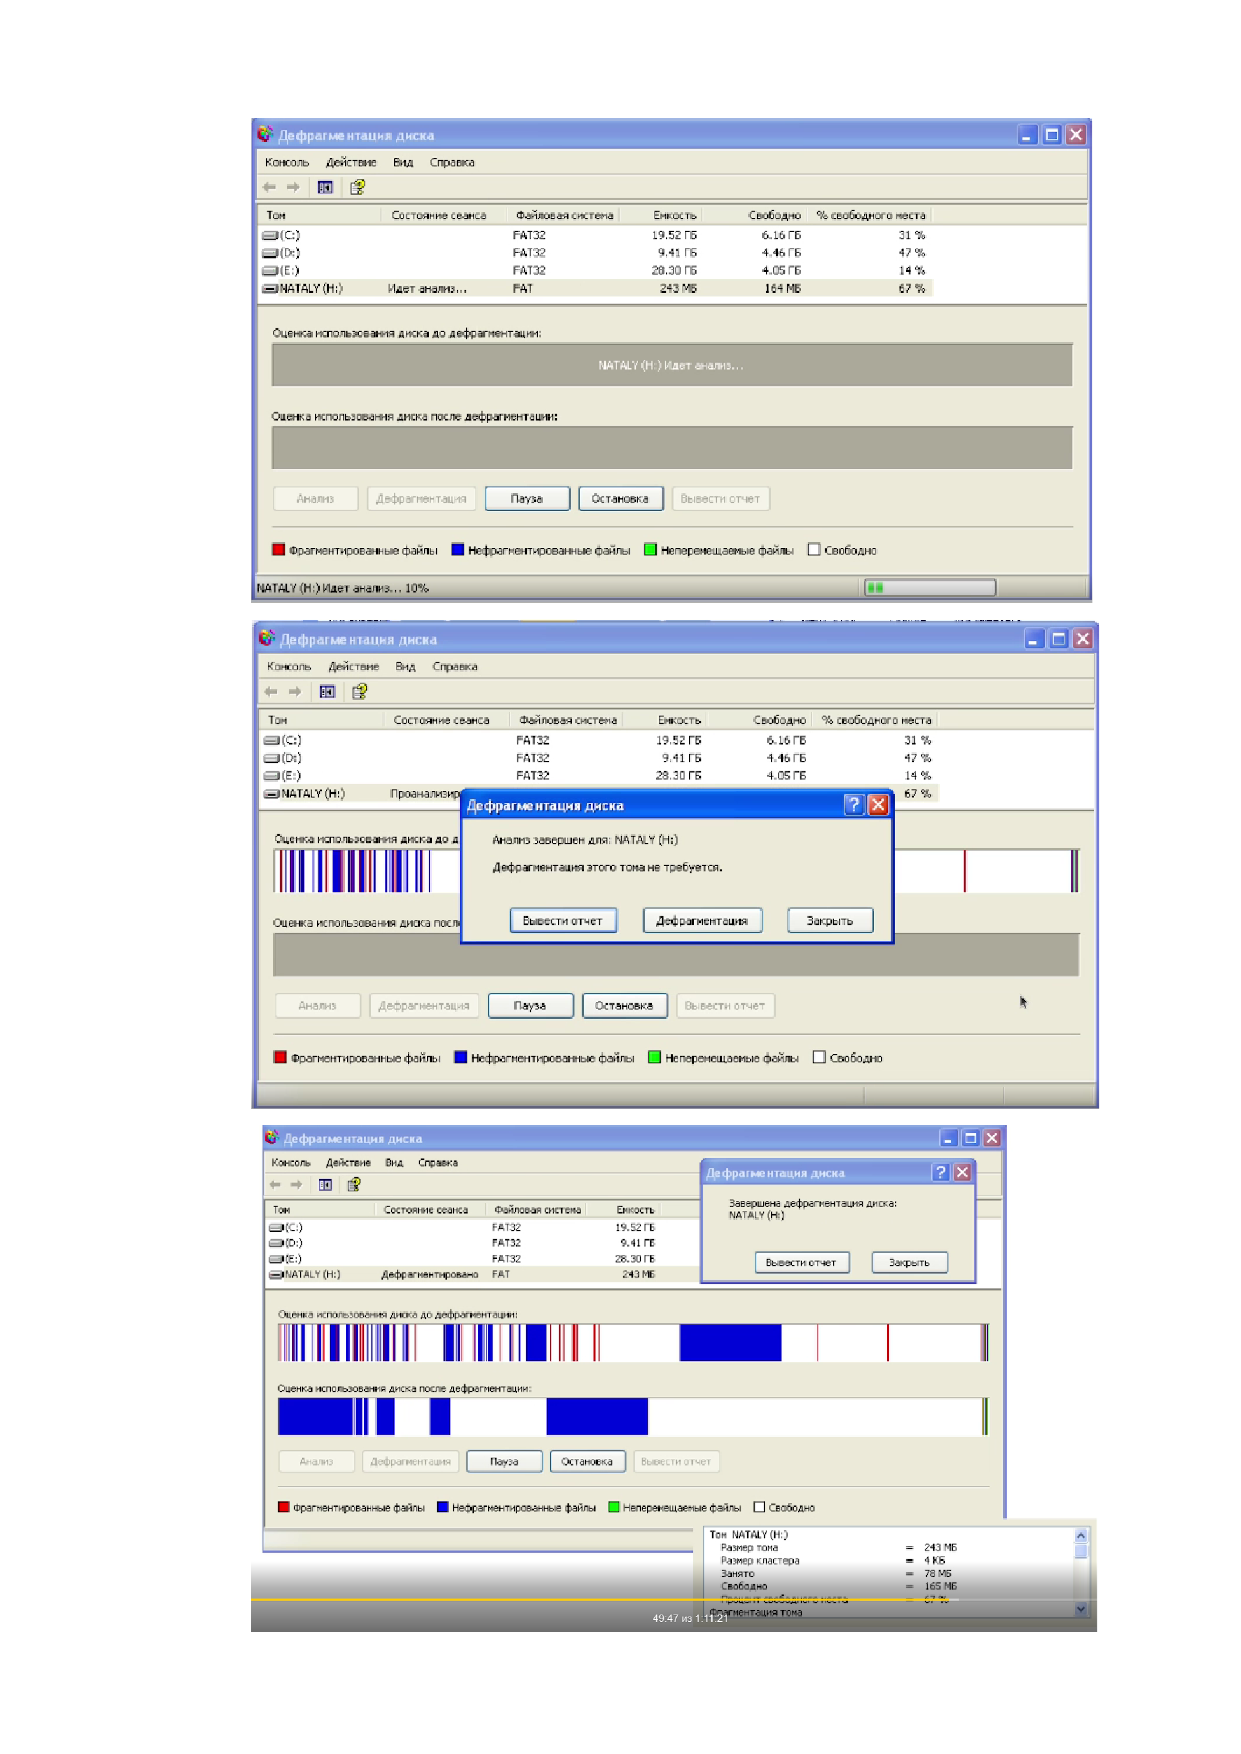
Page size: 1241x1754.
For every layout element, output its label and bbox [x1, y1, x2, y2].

picture [251, 1125, 1098, 1632]
picture [251, 118, 1093, 603]
picture [251, 619, 1100, 1109]
